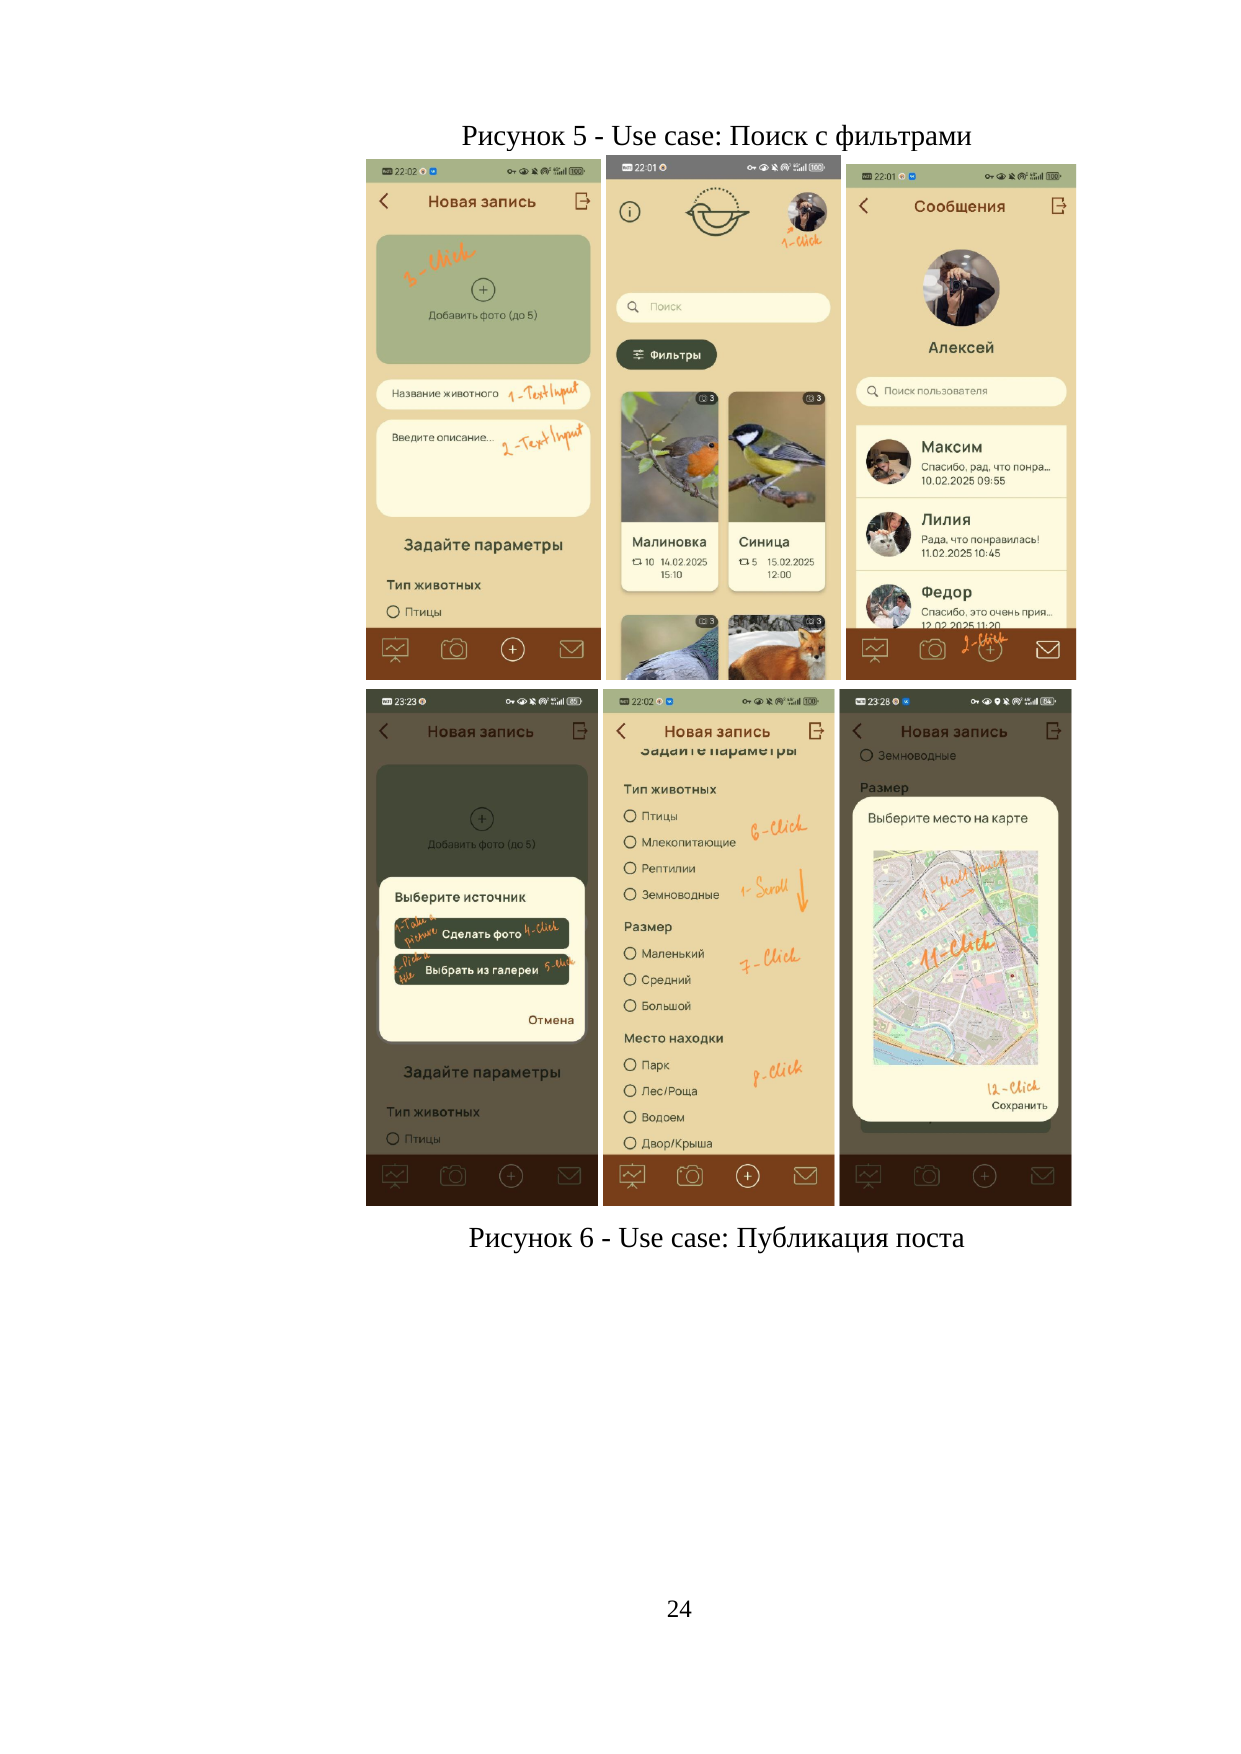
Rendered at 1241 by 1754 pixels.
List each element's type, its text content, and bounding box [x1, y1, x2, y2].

picture [357, 151, 1077, 1207]
text Рисунок 5 - Use case: Поиск с фильтрами [177, 118, 1181, 152]
text Рисунок 6 - Use case: Публикация поста [177, 1221, 1181, 1254]
